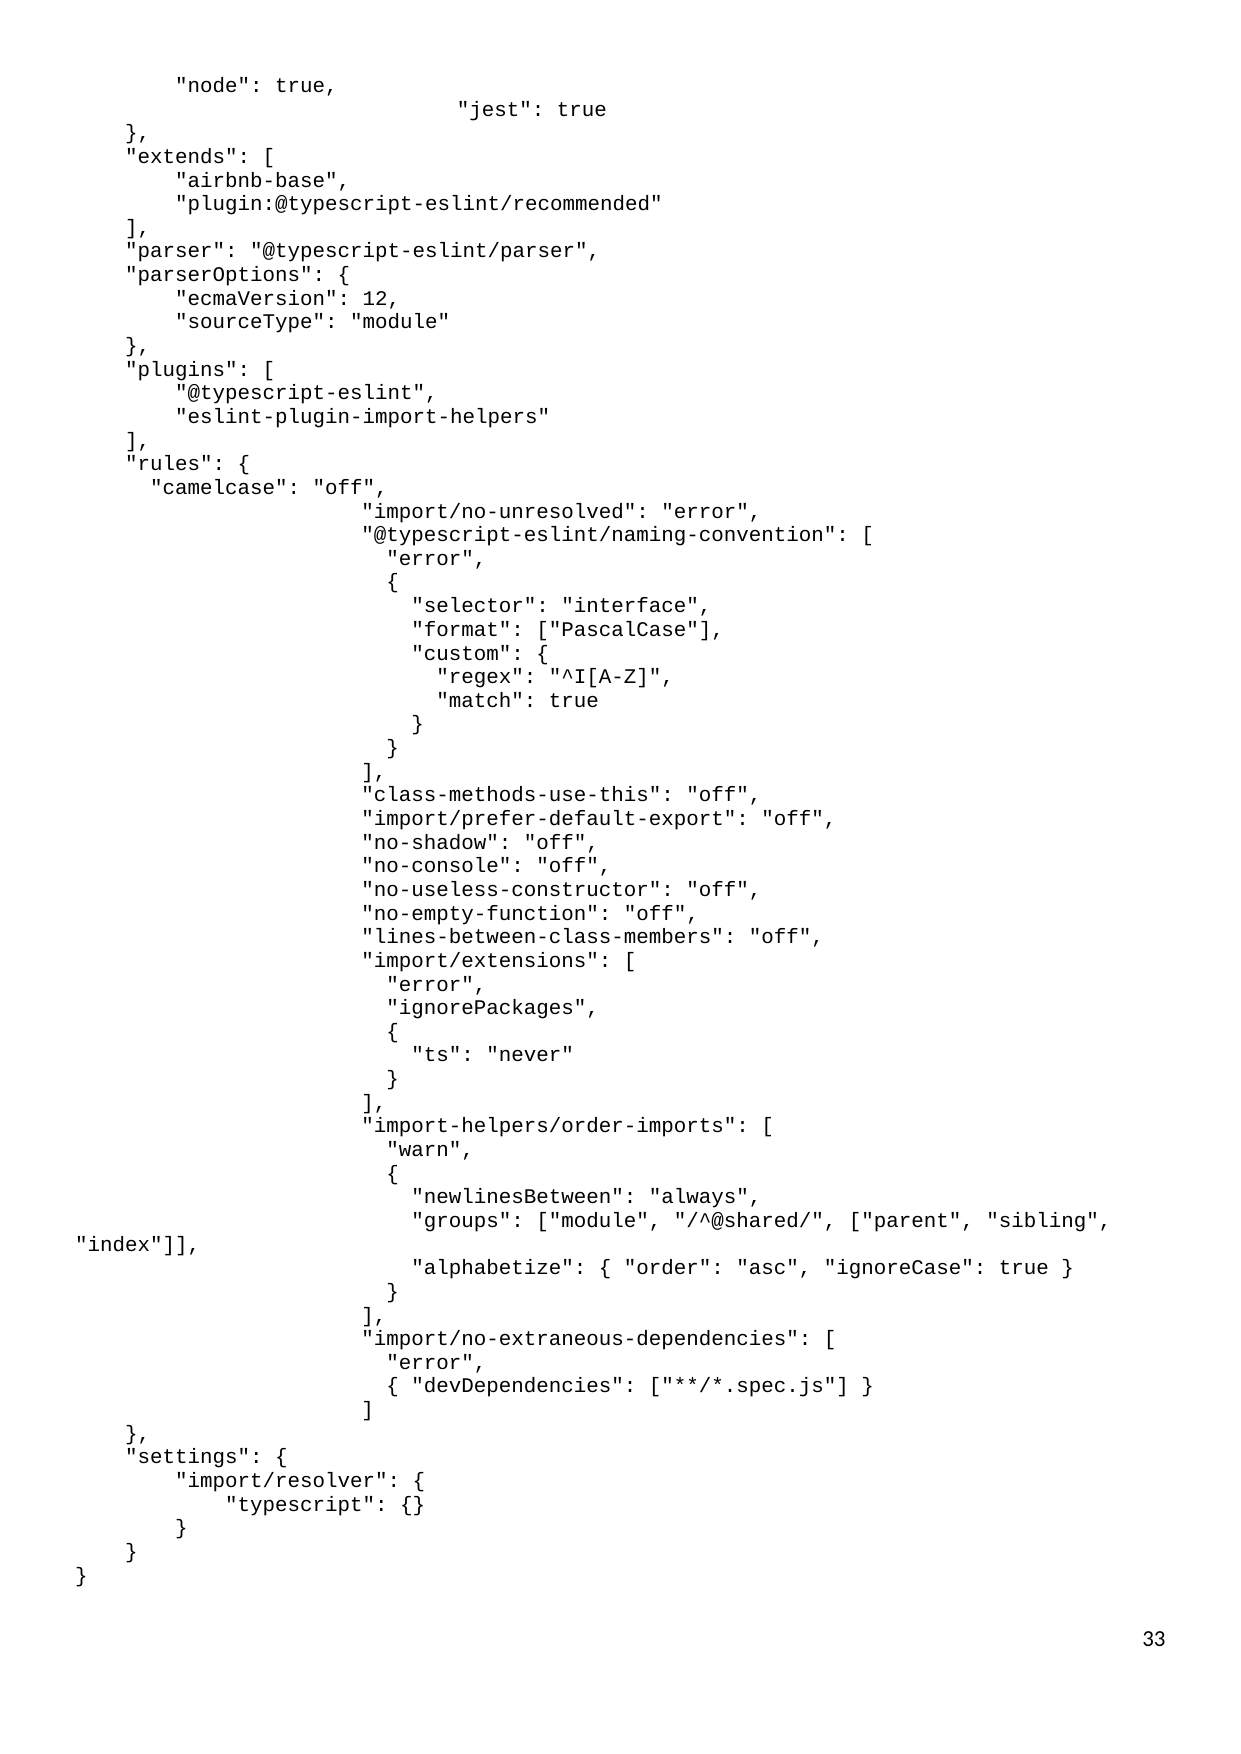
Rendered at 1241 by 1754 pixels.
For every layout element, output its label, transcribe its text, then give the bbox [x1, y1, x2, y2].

text "@typescript-eslint", [75, 382, 1165, 406]
text "warn", [75, 1139, 1165, 1163]
text "ignorePackages", [75, 997, 1165, 1021]
text "ecmaVersion": 12, [75, 288, 1165, 311]
text ], [75, 430, 1165, 453]
text "camelcase": "off", [75, 477, 1165, 501]
text "no-useless-constructor": "off", [75, 879, 1165, 903]
text "@typescript-eslint/naming-convention": [ [75, 524, 1165, 548]
text { "devDependencies": ["**/*.spec.js"] } [75, 1376, 1165, 1399]
text "settings": { [75, 1446, 1165, 1470]
text } [75, 737, 1165, 761]
text } [75, 1541, 1165, 1565]
text { [75, 1163, 1165, 1186]
text ] [75, 1399, 1165, 1423]
text "error", [75, 548, 1165, 572]
text "import/prefer-default-export": "off", [75, 808, 1165, 832]
text ], [75, 217, 1165, 241]
text "lines-between-class-members": "off", [75, 926, 1165, 950]
text "no-empty-function": "off", [75, 903, 1165, 926]
text "import-helpers/order-imports": [ [75, 1115, 1165, 1139]
text "alphabetize": { "order": "asc", "ignoreCase": true } [75, 1257, 1165, 1281]
text "newlinesBetween": "always", [75, 1186, 1165, 1210]
text } [75, 1565, 1165, 1588]
text "regex": "^I[A-Z]", [75, 666, 1165, 690]
text "selector": "interface", [75, 595, 1165, 619]
text "sourceType": "module" [75, 311, 1165, 335]
text ], [75, 761, 1165, 784]
text "error", [75, 1352, 1165, 1376]
text "import/resolver": { [75, 1470, 1165, 1494]
text ], [75, 1304, 1165, 1328]
text "node": true, [75, 75, 1165, 99]
text "plugins": [ [75, 359, 1165, 382]
text "no-console": "off", [75, 855, 1165, 879]
text "no-shadow": "off", [75, 832, 1165, 855]
text ], [75, 1092, 1165, 1115]
text "airbnb-base", [75, 169, 1165, 193]
text "typescript": {} [75, 1494, 1165, 1517]
text "match": true [75, 690, 1165, 713]
text "eslint-plugin-import-helpers" [75, 406, 1165, 430]
text { [75, 1021, 1165, 1044]
text }, [75, 1423, 1165, 1446]
text } [75, 1281, 1165, 1304]
text "groups": ["module", "/^@shared/", ["parent", "sibling", "index"]], [75, 1210, 1165, 1257]
text } [75, 1517, 1165, 1541]
text "class-methods-use-this": "off", [75, 784, 1165, 808]
text } [75, 1068, 1165, 1092]
text }, [75, 335, 1165, 359]
text "format": ["PascalCase"], [75, 619, 1165, 642]
text "parserOptions": { [75, 264, 1165, 288]
text "import/no-unresolved": "error", [75, 501, 1165, 524]
text "custom": { [75, 642, 1165, 666]
text "plugin:@typescript-eslint/recommended" [75, 193, 1165, 217]
text "error", [75, 973, 1165, 997]
text }, [75, 122, 1165, 146]
text "jest": true [75, 99, 1165, 122]
text "rules": { [75, 453, 1165, 477]
text { [75, 572, 1165, 595]
text } [75, 713, 1165, 737]
text "parser": "@typescript-eslint/parser", [75, 241, 1165, 264]
text "extends": [ [75, 146, 1165, 169]
text "import/no-extraneous-dependencies": [ [75, 1328, 1165, 1352]
text "ts": "never" [75, 1044, 1165, 1068]
text "import/extensions": [ [75, 950, 1165, 973]
